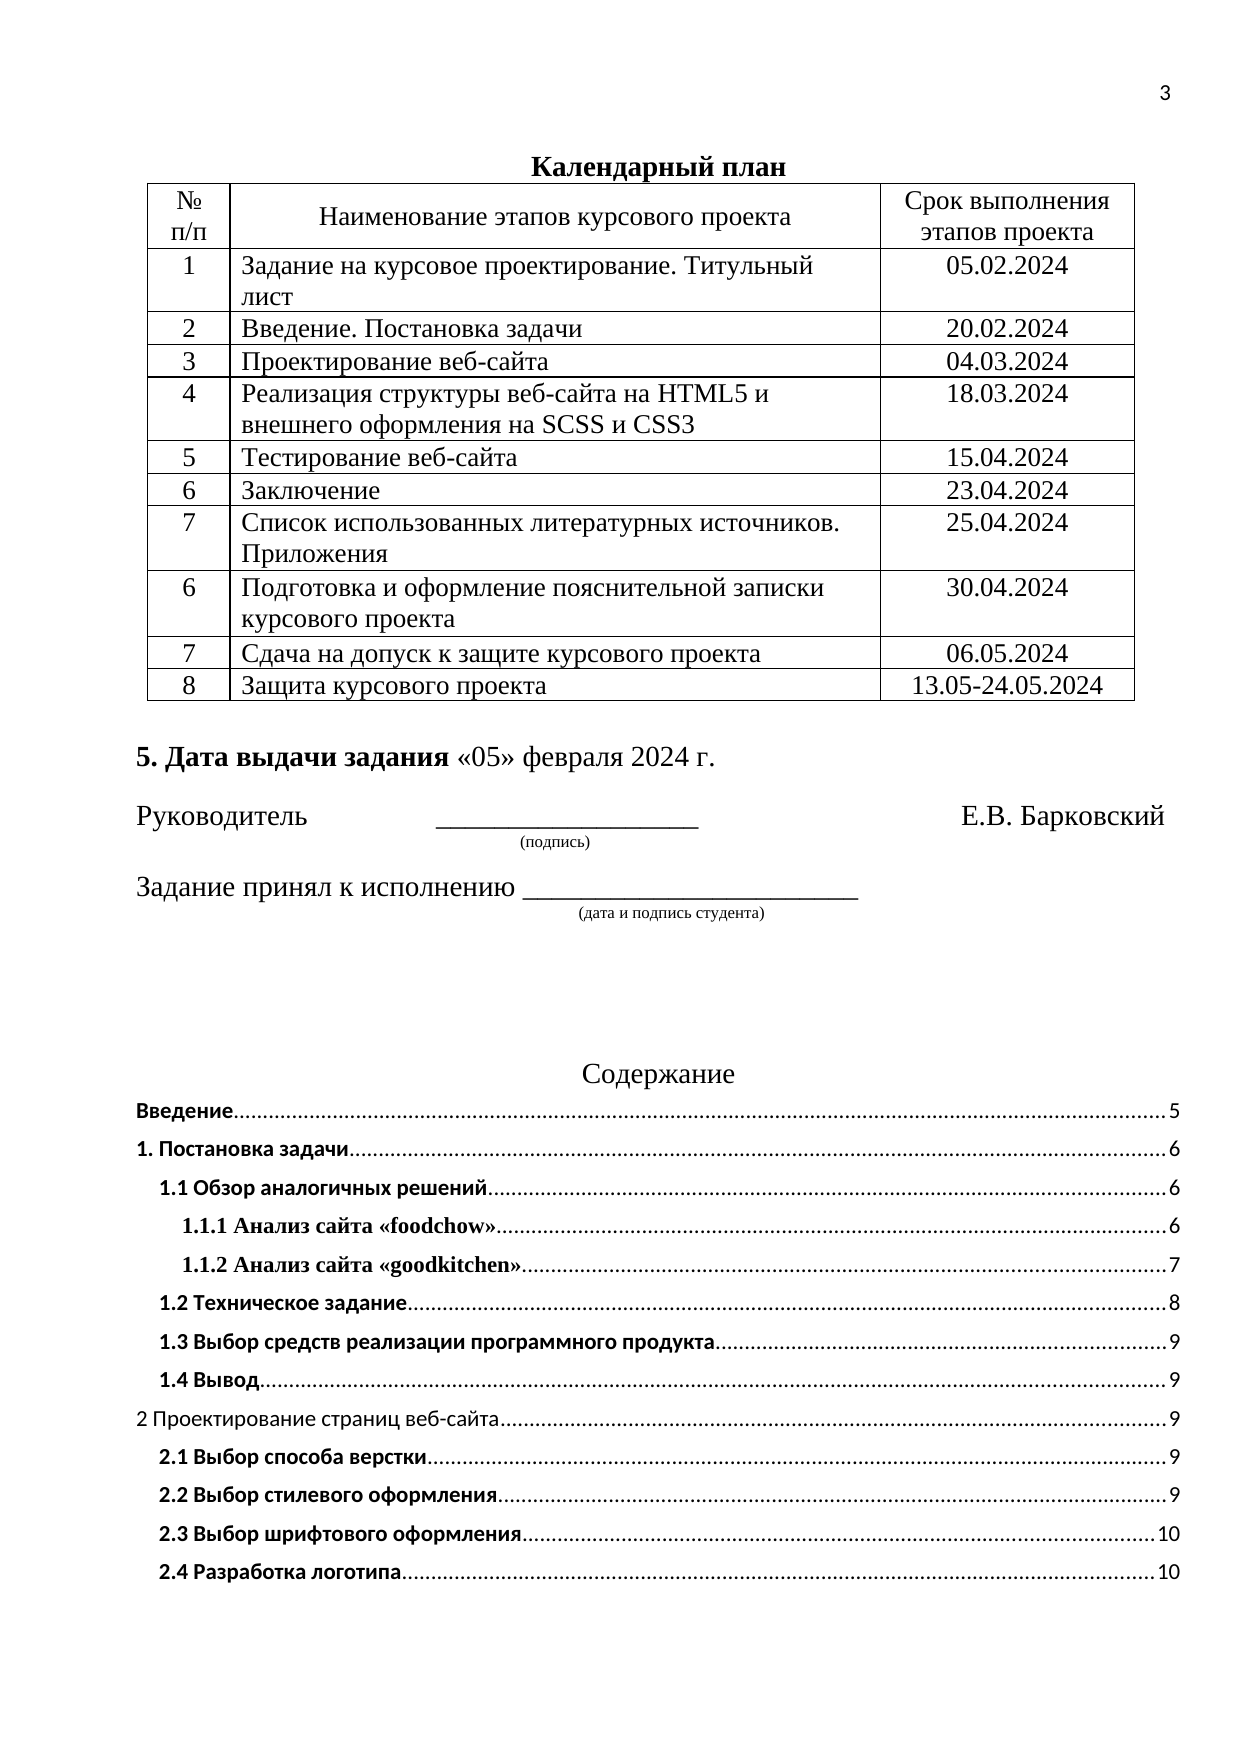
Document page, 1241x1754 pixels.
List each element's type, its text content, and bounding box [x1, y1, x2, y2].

table_cell 2 [148, 312, 229, 344]
table_cell 25.04.2024 [881, 506, 1134, 570]
table_cell 04.03.2024 [881, 345, 1134, 376]
table_cell 06.05.2024 [881, 637, 1134, 668]
table_header № п/п [148, 184, 229, 248]
table_cell Подготовка и оформление пояснительной записки курсового проекта [231, 571, 880, 636]
table_cell Защита курсового проекта [231, 669, 880, 700]
table_cell Проектирование веб-сайта [231, 345, 880, 376]
text 5. Дата выдачи задания «05» февраля 2024 г. [136, 739, 1181, 773]
text (подпись) [357, 831, 1181, 865]
table_cell 13.05-24.05.2024 [881, 669, 1134, 700]
table_cell 3 [148, 345, 229, 376]
table_cell Реализация структуры веб-сайта на HTML5 и внешнего оформления на SCSS и СSS3 [231, 378, 880, 440]
table_cell 7 [148, 506, 229, 570]
text (дата и подпись студента) [534, 902, 1181, 936]
table_cell Заключение [231, 474, 880, 505]
table_cell Задание на курсовое проектирование. Титульный лист [231, 249, 880, 311]
text Календарный план [136, 149, 1181, 183]
table_cell 18.03.2024 [881, 378, 1134, 440]
table_cell Тестирование веб-сайта [231, 441, 880, 473]
table_cell 05.02.2024 [881, 249, 1134, 311]
table_cell 8 [148, 669, 229, 700]
table_cell Список использованных литературных источников. Приложения [231, 506, 880, 570]
table_cell 23.04.2024 [881, 474, 1134, 505]
table_cell 15.04.2024 [881, 441, 1134, 473]
table_cell Сдача на допуск к защите курсового проекта [231, 637, 880, 668]
table_cell 20.02.2024 [881, 312, 1134, 344]
table_cell Введение. Постановка задачи [231, 312, 880, 344]
table_cell 4 [148, 378, 229, 440]
table_cell 30.04.2024 [881, 571, 1134, 636]
table_cell 1 [148, 249, 229, 311]
text Задание принял к исполнению _______________________ [136, 869, 1181, 902]
table_header Срок выполнения этапов проекта [881, 184, 1134, 248]
table_cell 6 [148, 571, 229, 636]
text Руководитель __________________ Е.В. Барковский [136, 798, 1181, 831]
table_cell 5 [148, 441, 229, 473]
table_cell 7 [148, 637, 229, 668]
table_header Наименование этапов курсового проекта [231, 184, 880, 248]
table_cell 6 [148, 474, 229, 505]
